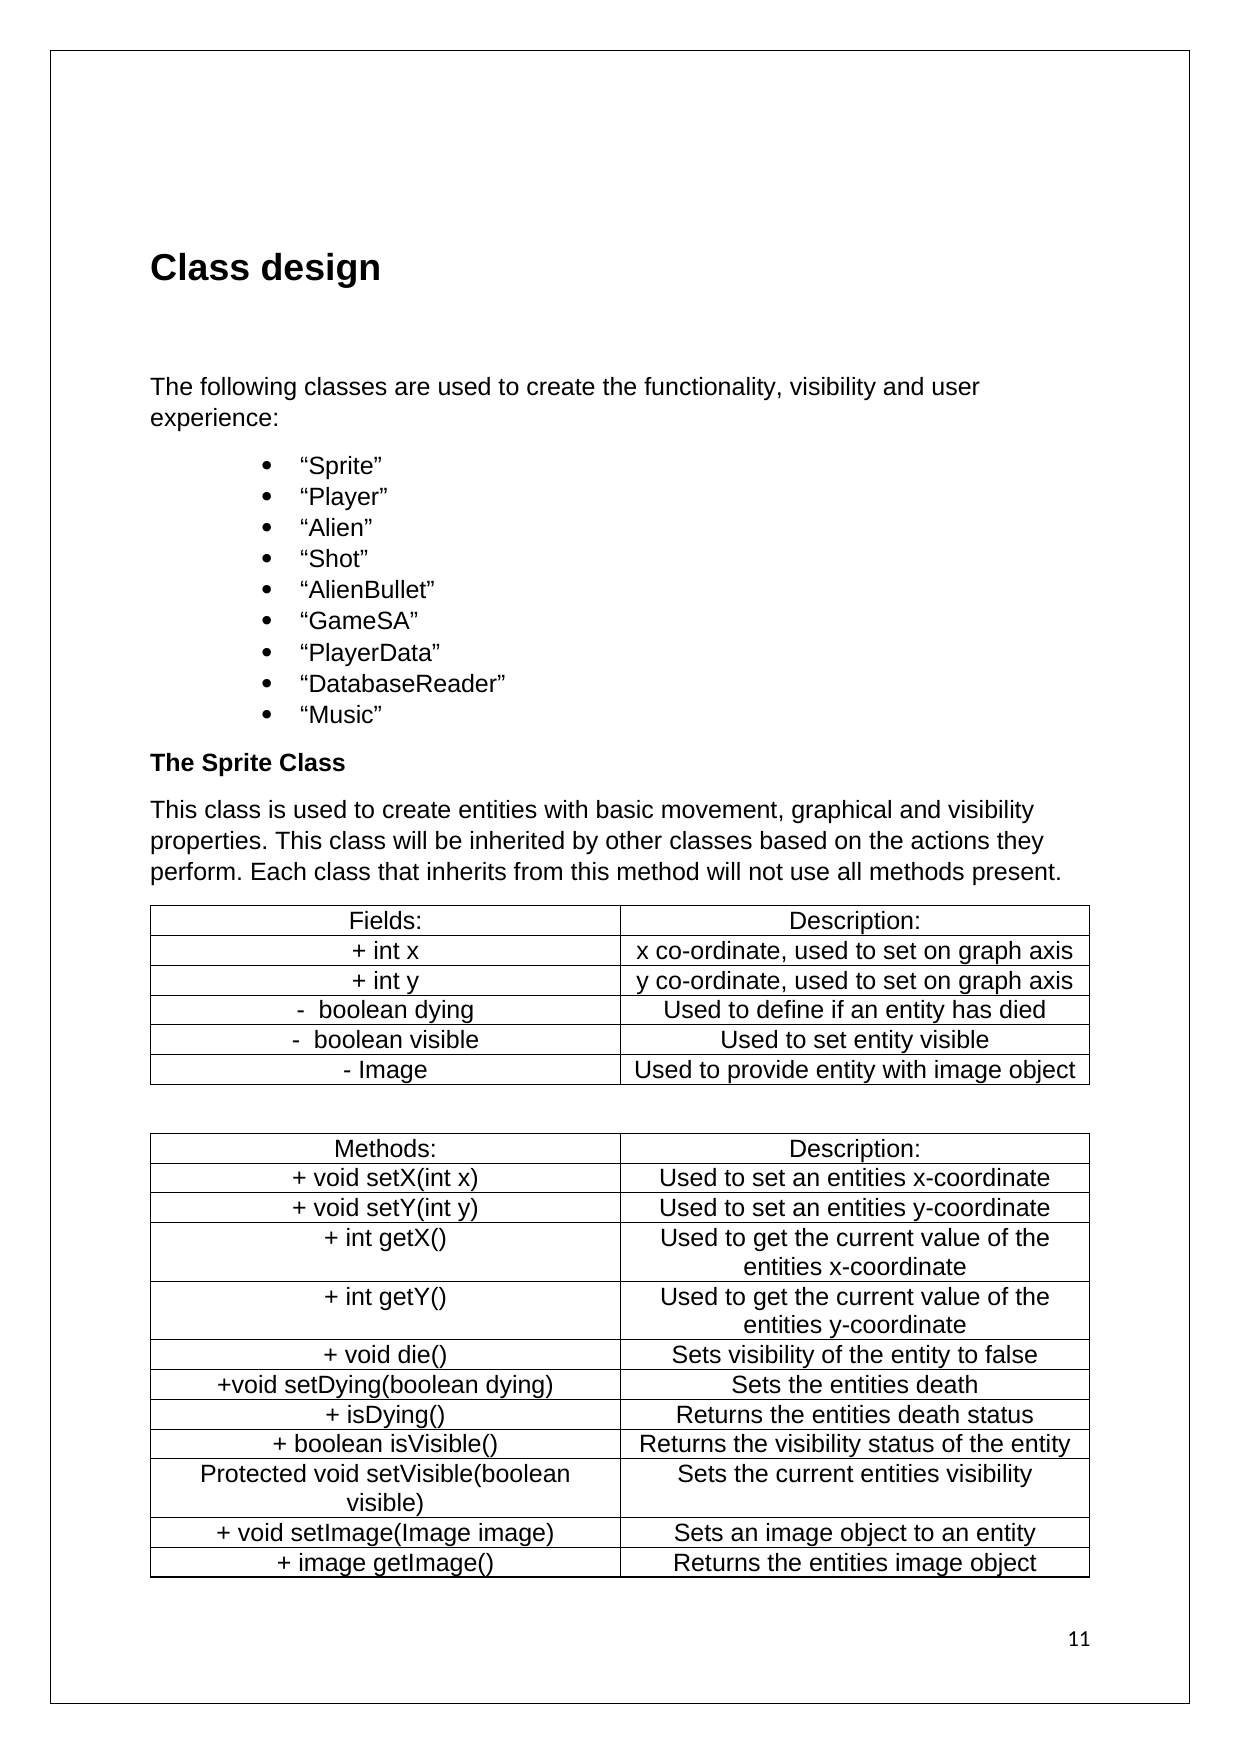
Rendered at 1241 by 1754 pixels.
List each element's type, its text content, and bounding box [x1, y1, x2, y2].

text The following classes are used to create the functionality, visibility and user experience: [150, 372, 1090, 432]
table_cell + int y [151, 966, 620, 994]
table_cell Used to define if an entity has died [621, 996, 1089, 1024]
table_header Description: [621, 1134, 1089, 1162]
table_cell Used to get the current value of the entities x-coordinate [621, 1223, 1089, 1281]
table_cell - boolean visible [151, 1025, 620, 1054]
list “PlayerData” [262, 637, 1090, 666]
table_header Methods: [151, 1134, 620, 1162]
table_cell Sets an image object to an entity [621, 1518, 1089, 1547]
table_header Fields: [151, 906, 620, 935]
table_cell Used to set entity visible [621, 1025, 1089, 1054]
list “GameSA” [262, 606, 1090, 635]
table_cell Used to provide entity with image object [621, 1055, 1089, 1084]
table_cell + int x [151, 936, 620, 965]
table_cell Used to set an entities y-coordinate [621, 1193, 1089, 1222]
table_cell + boolean isVisible() [151, 1430, 620, 1458]
text The Sprite Class [150, 748, 1090, 776]
table_cell + image getImage() [151, 1548, 620, 1576]
table_cell + void setY(int y) [151, 1193, 620, 1222]
table_cell Used to get the current value of the entities y-coordinate [621, 1282, 1089, 1339]
table_cell + int getX() [151, 1223, 620, 1281]
table_cell + void setImage(Image image) [151, 1518, 620, 1547]
text Class design [150, 245, 1090, 288]
table_cell + void setX(int x) [151, 1164, 620, 1192]
table_header Description: [621, 906, 1089, 935]
table_cell Protected void setVisible(boolean visible) [151, 1459, 620, 1517]
table_cell x co-ordinate, used to set on graph axis [621, 936, 1089, 965]
table_cell + isDying() [151, 1400, 620, 1428]
table_cell + int getY() [151, 1282, 620, 1339]
table_cell y co-ordinate, used to set on graph axis [621, 966, 1089, 994]
list “Shot” [262, 544, 1090, 573]
list “Sprite” [262, 451, 1090, 479]
table_cell +void setDying(boolean dying) [151, 1370, 620, 1399]
list “Alien” [262, 513, 1090, 542]
table_cell Returns the entities death status [621, 1400, 1089, 1428]
table_cell - Image [151, 1055, 620, 1084]
table_cell Sets visibility of the entity to false [621, 1340, 1089, 1369]
list “DatabaseReader” [262, 669, 1090, 697]
table_cell + void die() [151, 1340, 620, 1369]
table_cell Sets the current entities visibility [621, 1459, 1089, 1517]
text This class is used to create entities with basic movement, graphical and visibility properties. This class will be inherited by other classes based on the actions they perform. Each class that inherits from this method will not use all methods present. [150, 795, 1090, 886]
table_cell Used to set an entities x-coordinate [621, 1164, 1089, 1192]
table_cell Sets the entities death [621, 1370, 1089, 1399]
table_cell - boolean dying [151, 996, 620, 1024]
list “Music” [262, 700, 1090, 729]
list “AlienBullet” [262, 575, 1090, 604]
table_cell Returns the entities image object [621, 1548, 1089, 1576]
table_cell Returns the visibility status of the entity [621, 1430, 1089, 1458]
list “Player” [262, 482, 1090, 511]
